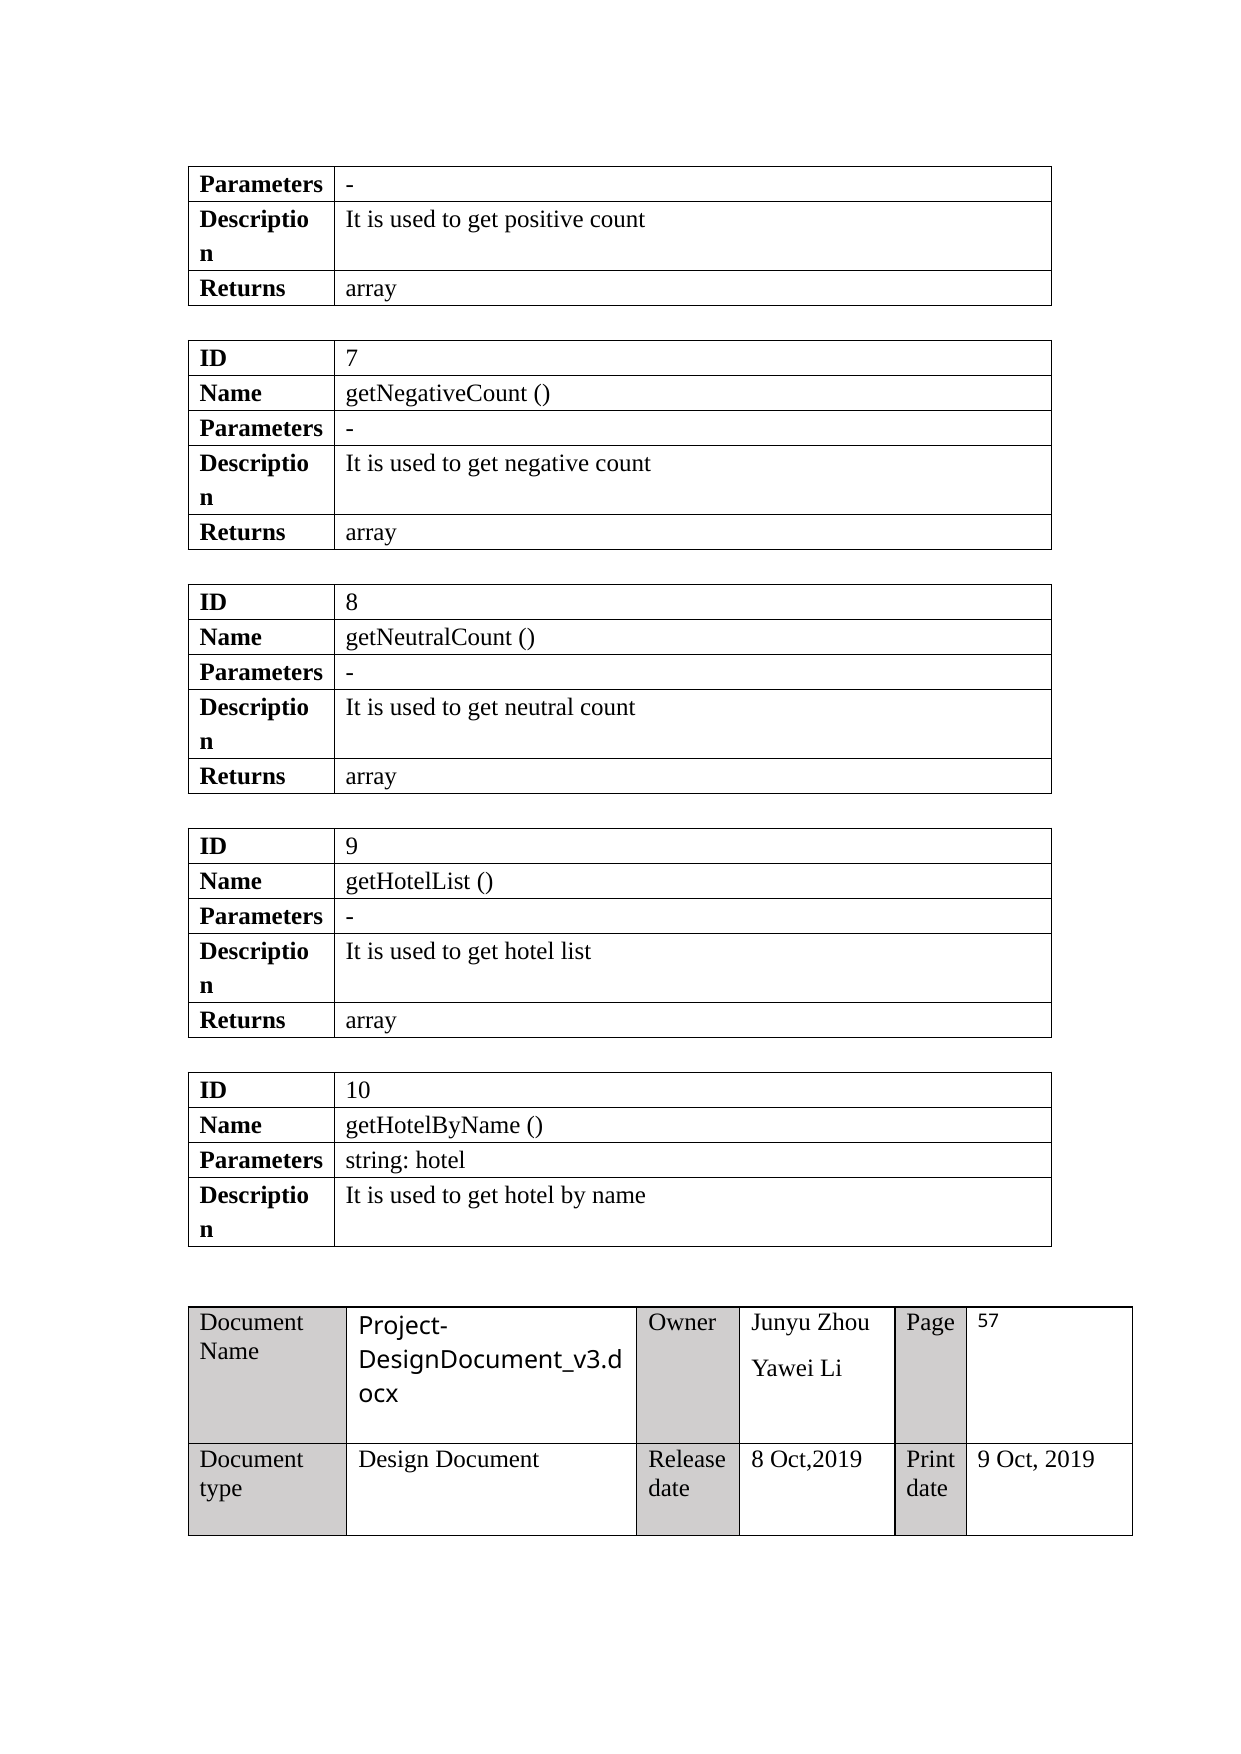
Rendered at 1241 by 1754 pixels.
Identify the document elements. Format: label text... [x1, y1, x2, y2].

table_cell Description [189, 934, 334, 1002]
table_cell Parameters [189, 655, 334, 689]
table_cell Returns [189, 759, 334, 793]
table_cell Returns [189, 515, 334, 549]
table_cell getNegativeCount () [335, 376, 1051, 410]
table_cell Parameters [189, 899, 334, 933]
table_cell array [335, 515, 1051, 549]
table_header ID [189, 829, 334, 863]
table_cell Description [189, 202, 334, 270]
table_cell Returns [189, 1003, 334, 1037]
table_cell getHotelByName () [335, 1108, 1051, 1142]
table_cell Name [189, 376, 334, 410]
table_cell Name [189, 864, 334, 898]
table_cell It is used to get hotel by name [335, 1178, 1051, 1246]
table_header 9 [335, 829, 1051, 863]
table_cell It is used to get negative count [335, 446, 1051, 514]
table_cell Parameters [189, 167, 334, 201]
table_cell It is used to get hotel list [335, 934, 1051, 1002]
table_cell Returns [189, 271, 334, 305]
table_cell getNeutralCount () [335, 620, 1051, 654]
table_cell Description [189, 690, 334, 758]
table_cell It is used to get positive count [335, 202, 1051, 270]
table_header 8 [335, 585, 1051, 619]
table_header ID [189, 341, 334, 375]
table_header 7 [335, 341, 1051, 375]
table_cell getHotelList () [335, 864, 1051, 898]
table_cell array [335, 759, 1051, 793]
table_cell - [335, 655, 1051, 689]
table_cell string: hotel [335, 1143, 1051, 1177]
table_cell - [335, 411, 1051, 445]
table_header ID [189, 585, 334, 619]
table_cell Parameters [189, 1143, 334, 1177]
table_cell array [335, 271, 1051, 305]
table_cell Description [189, 446, 334, 514]
table_cell Name [189, 620, 334, 654]
table_cell Name [189, 1108, 334, 1142]
table_cell - [335, 167, 1051, 201]
table_cell - [335, 899, 1051, 933]
table_header 10 [335, 1073, 1051, 1107]
table_cell array [335, 1003, 1051, 1037]
table_cell Parameters [189, 411, 334, 445]
table_header ID [189, 1073, 334, 1107]
table_cell Description [189, 1178, 334, 1246]
table_cell It is used to get neutral count [335, 690, 1051, 758]
